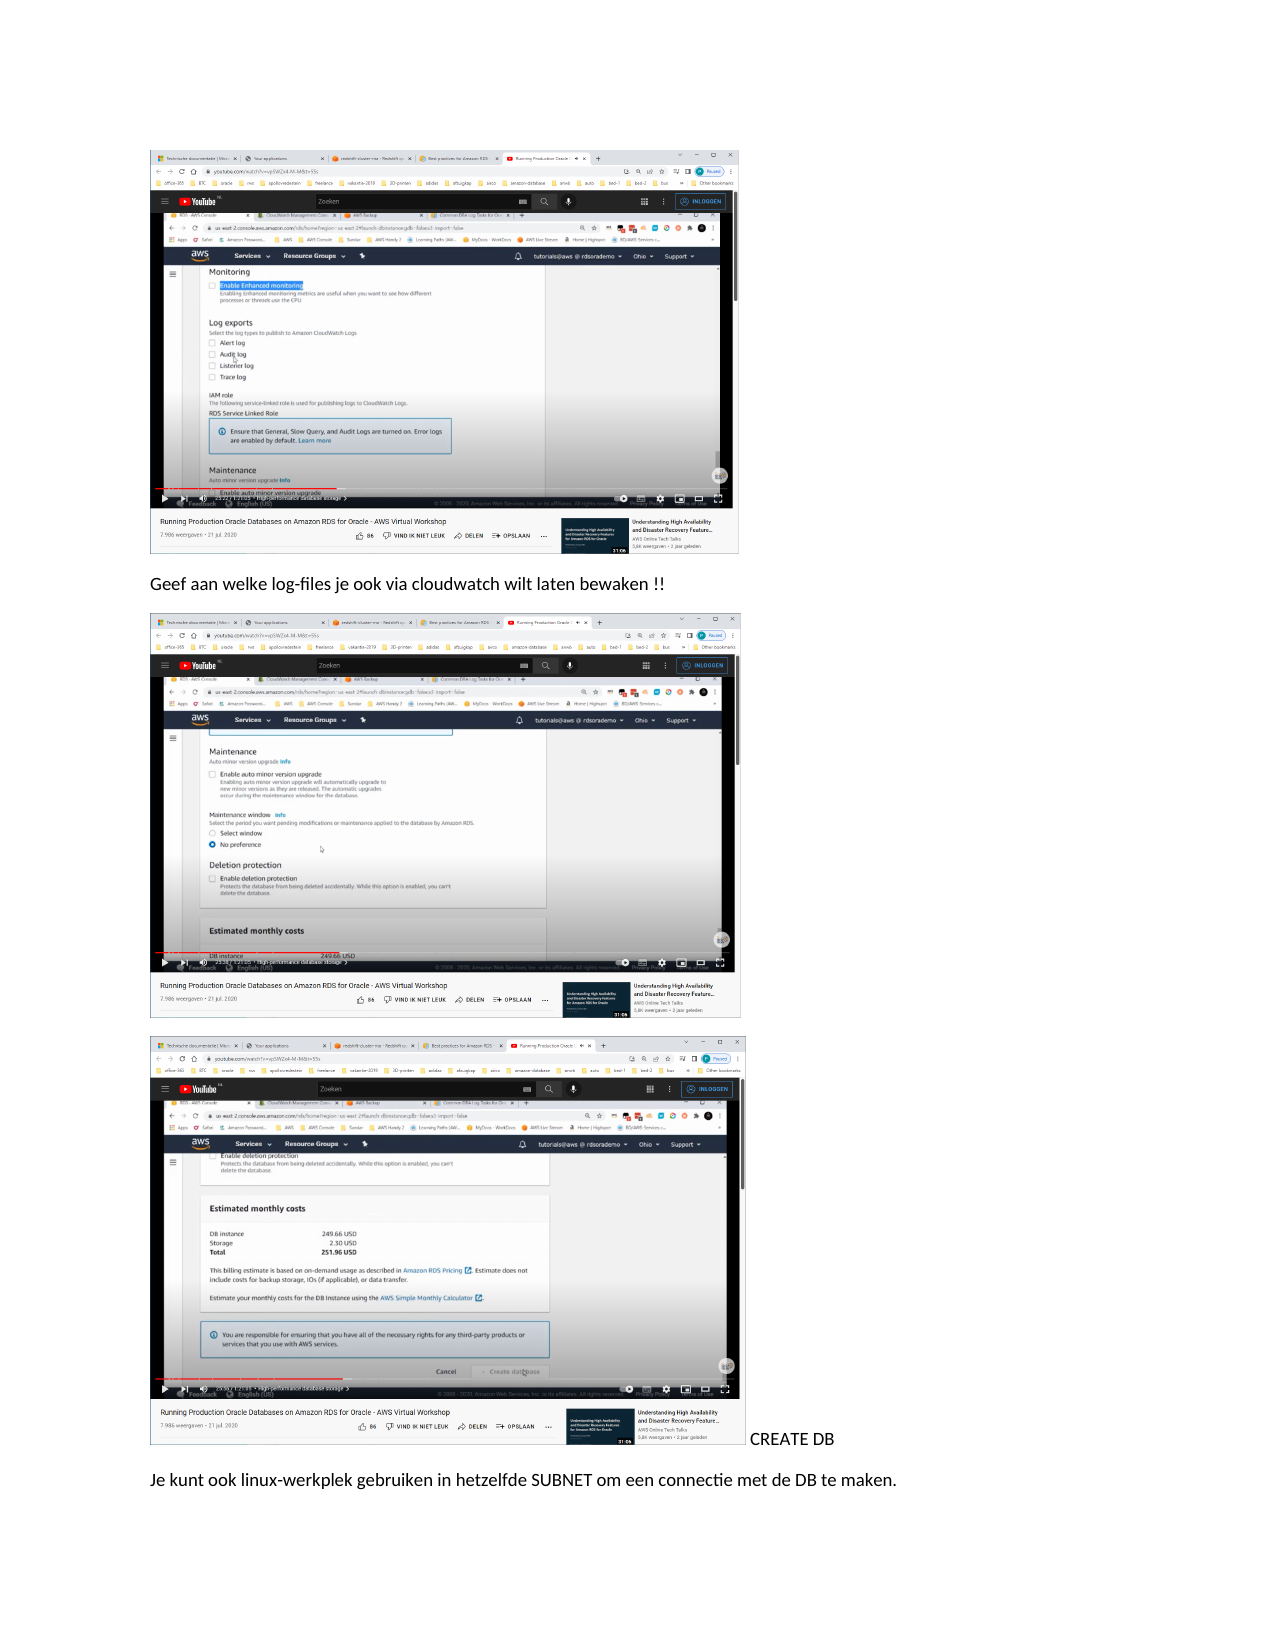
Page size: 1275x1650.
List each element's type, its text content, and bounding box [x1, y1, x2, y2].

text Je kunt ook linux-werkplek gebruiken in hetzelfde SUBNET om een connectie met de DB te maken. [150, 1468, 1125, 1491]
text Geef aan welke log-files je ook via cloudwatch wilt laten bewaken !! [150, 572, 1125, 595]
picture [150, 150, 739, 554]
picture [150, 613, 741, 1018]
picture [150, 1036, 746, 1445]
